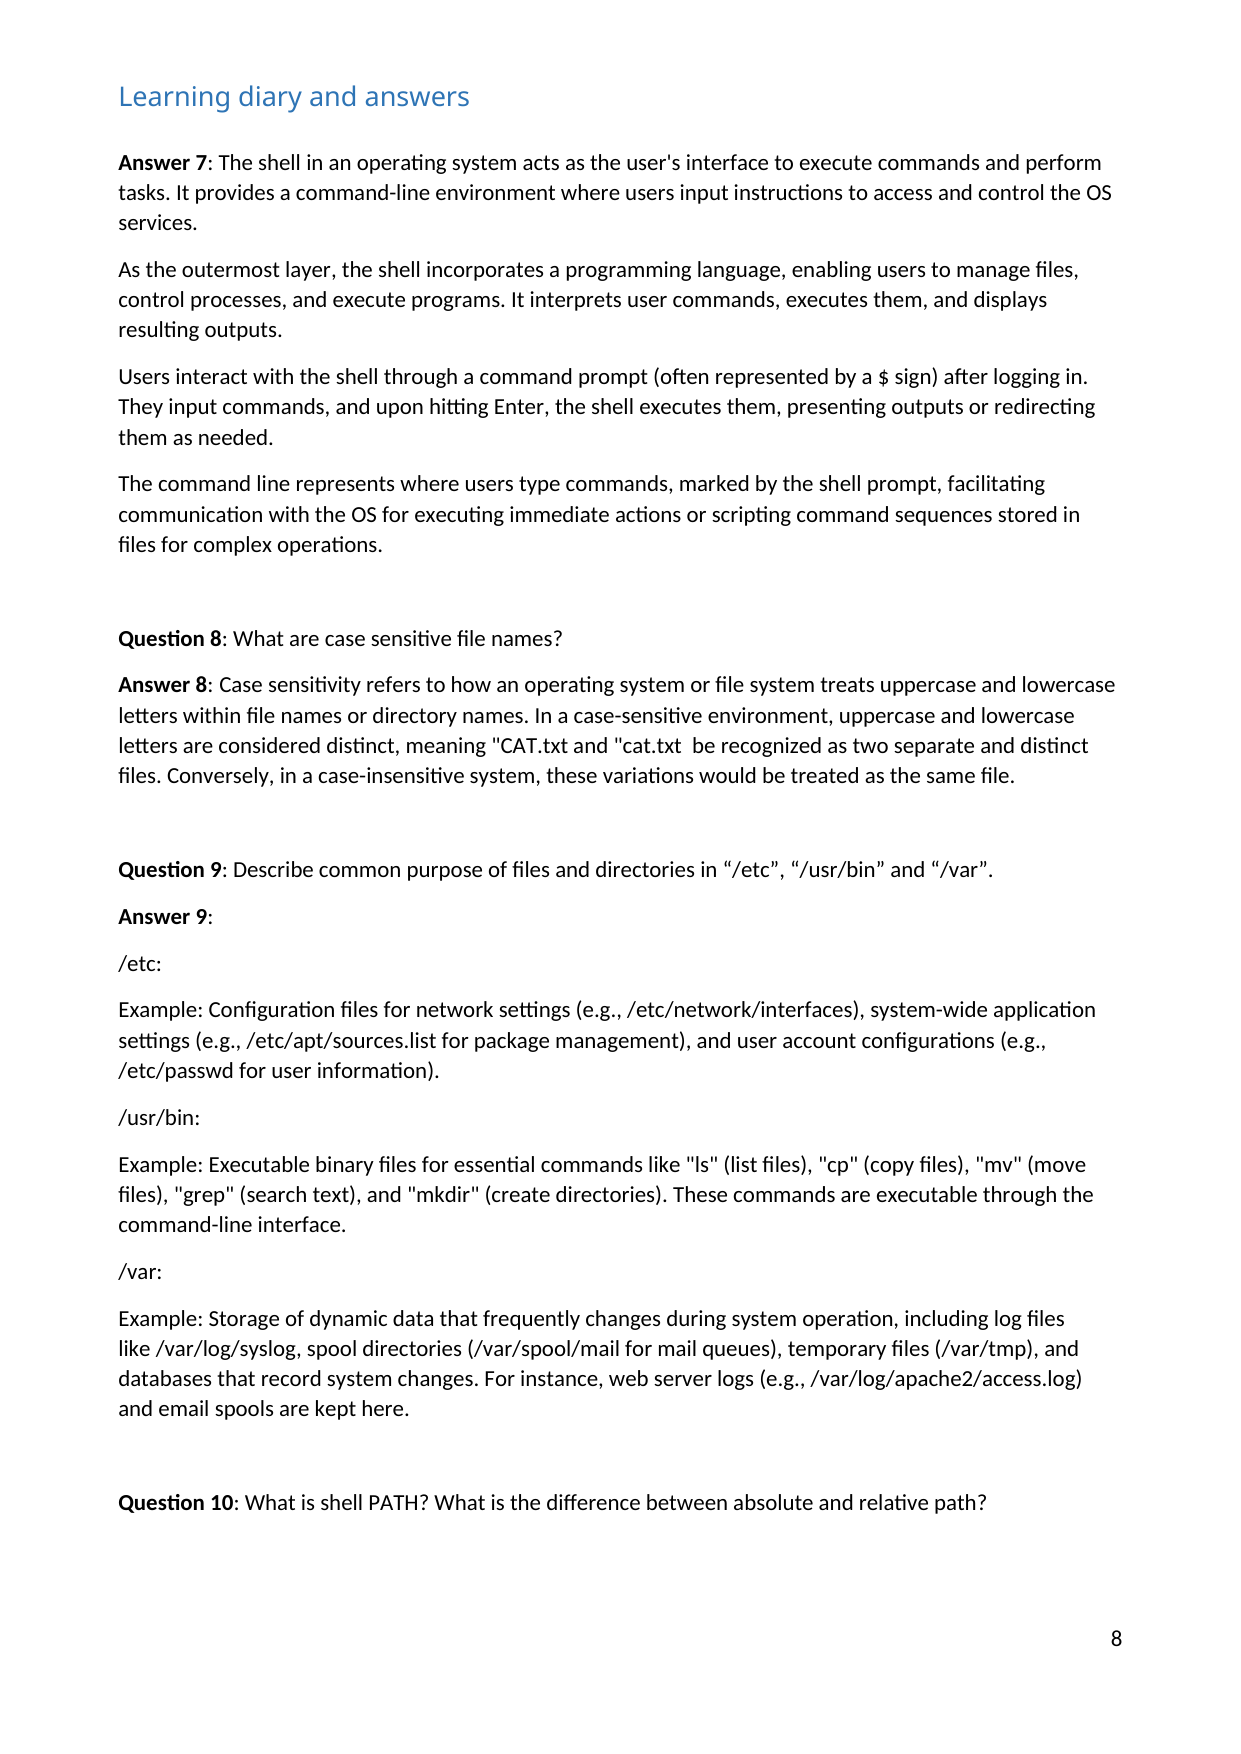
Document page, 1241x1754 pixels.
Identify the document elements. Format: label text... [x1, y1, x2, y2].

text /var: [118, 1257, 1122, 1285]
text The command line represents where users type commands, marked by the shell prompt, facilitating communication with the OS for executing immediate actions or scripting command sequences stored in files for complex operations. [118, 469, 1122, 558]
text /etc: [118, 949, 1122, 977]
text /usr/bin: [118, 1103, 1122, 1131]
text Answer 9: [118, 902, 1122, 930]
text Example: Storage of dynamic data that frequently changes during system operation, including log files like /var/log/syslog, spool directories (/var/spool/mail for mail queues), temporary files (/var/tmp), and databases that record system changes. For instance, web server logs (e.g., /var/log/apache2/access.log) and email spools are kept here. [118, 1304, 1122, 1422]
text Example: Configuration files for network settings (e.g., /etc/network/interfaces), system-wide application settings (e.g., /etc/apt/sources.list for package management), and user account configurations (e.g., /etc/passwd for user information). [118, 996, 1122, 1084]
text Users interact with the shell through a command prompt (often represented by a $ sign) after logging in. They input commands, and upon hitting Enter, the shell executes them, presenting outputs or redirecting them as needed. [118, 362, 1122, 451]
text Answer 7: The shell in an operating system acts as the user's interface to execute commands and perform tasks. It provides a command-line environment where users input instructions to access and control the OS services. [118, 148, 1122, 236]
text As the outermost layer, the shell incorporates a programming language, enabling users to manage files, control processes, and execute programs. It interprets user commands, executes them, and displays resulting outputs. [118, 255, 1122, 343]
text Question 9: Describe common purpose of files and directories in “/etc”, “/usr/bin” and “/var”. [118, 855, 1122, 883]
text Question 8: What are case sensitive file names? [118, 624, 1122, 652]
text Example: Executable binary files for essential commands like "ls" (list files), "cp" (copy files), "mv" (move files), "grep" (search text), and "mkdir" (create directories). These commands are executable through the command-line interface. [118, 1150, 1122, 1238]
text Answer 8: Case sensitivity refers to how an operating system or file system treats uppercase and lowercase letters within file names or directory names. In a case-sensitive environment, uppercase and lowercase letters are considered distinct, meaning "CAT.txt and "cat.txt be recognized as two separate and distinct files. Conversely, in a case-insensitive system, these variations would be treated as the same file. [118, 671, 1122, 789]
text Question 10: What is shell PATH? What is the difference between absolute and relative path? [118, 1488, 1122, 1516]
